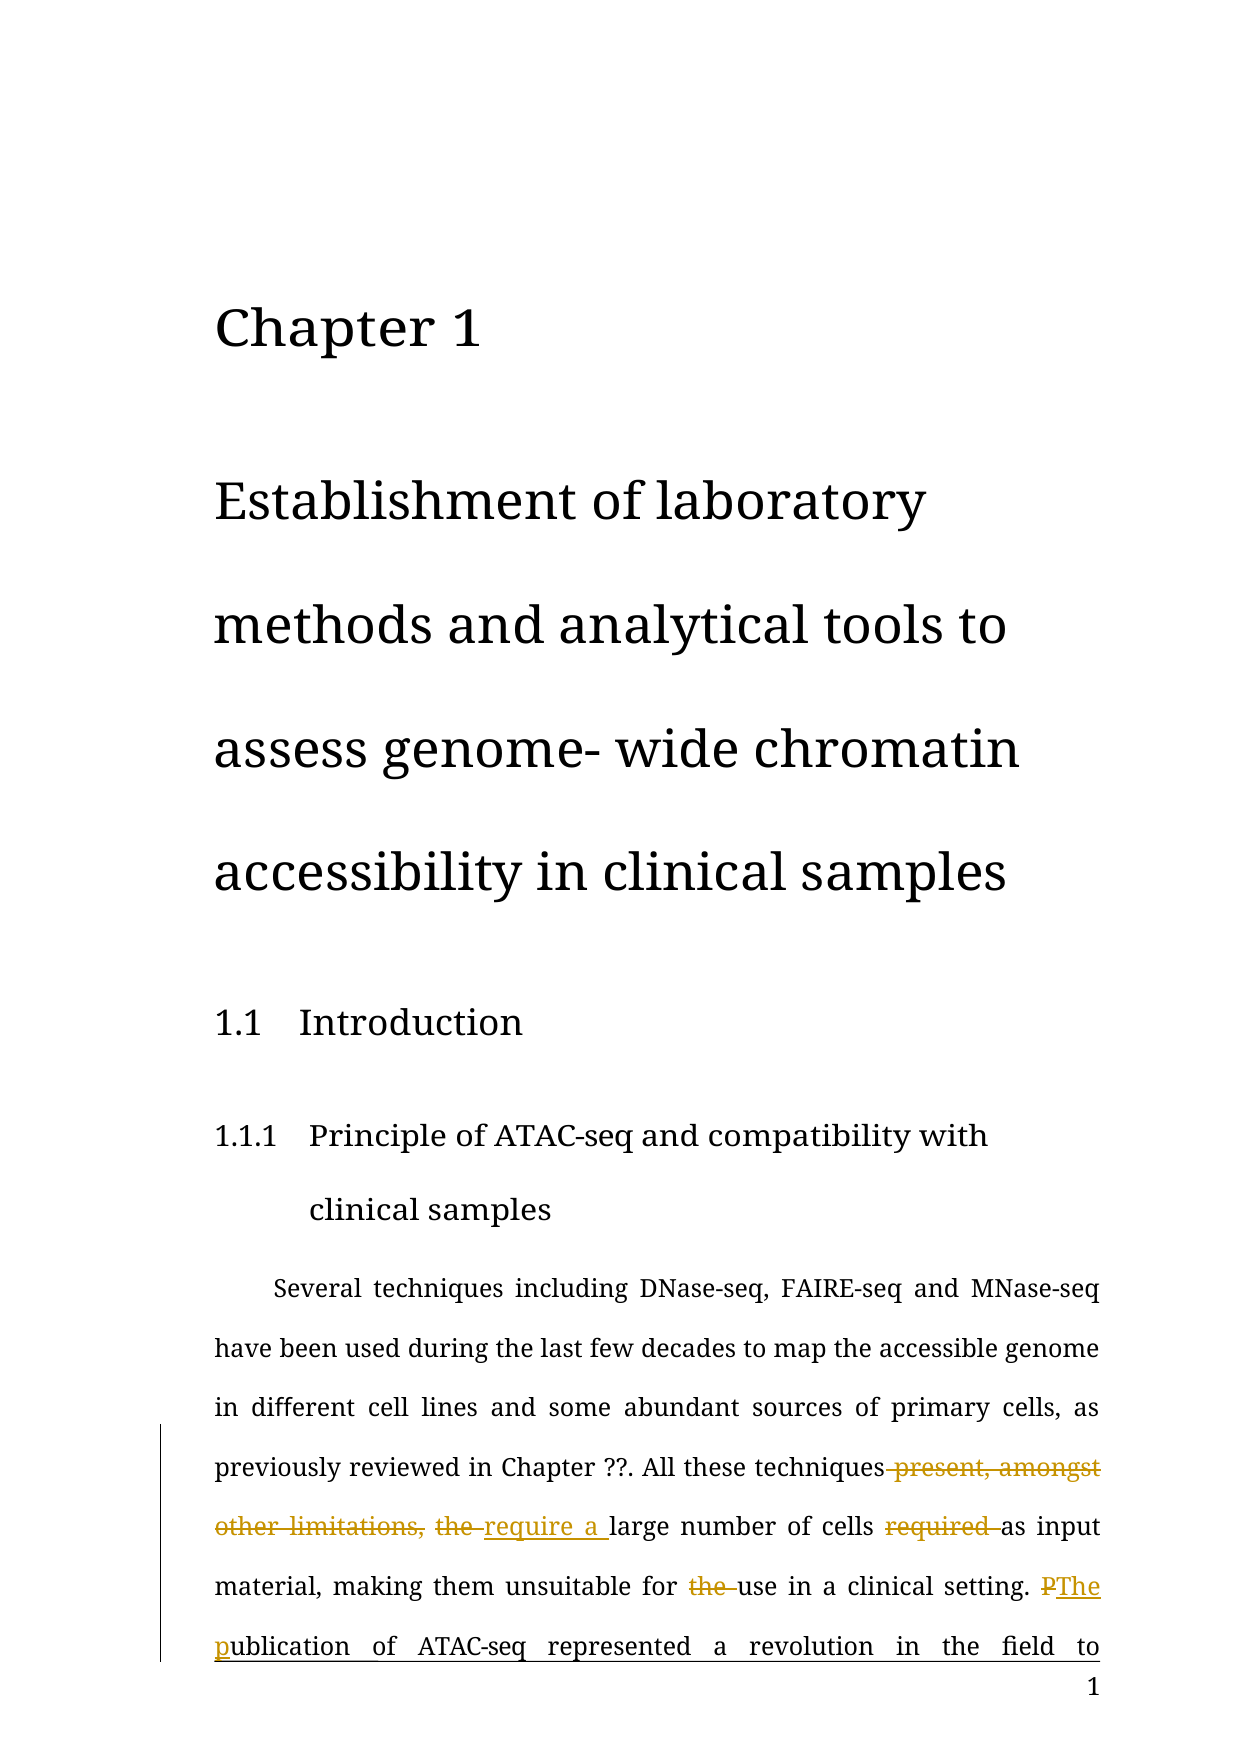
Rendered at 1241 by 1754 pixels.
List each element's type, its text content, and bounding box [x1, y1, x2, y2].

subtitle Principle of ATAC-seq and compatibility with clinical samples [214, 1116, 1100, 1229]
text Establishment of laboratory methods and analytical tools to assess genome- wide chromatin accessibility in clinical samples [214, 465, 1146, 906]
text Chapter 1 [214, 292, 1146, 361]
subtitle Introduction [214, 998, 1146, 1046]
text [214, 1271, 1101, 1662]
